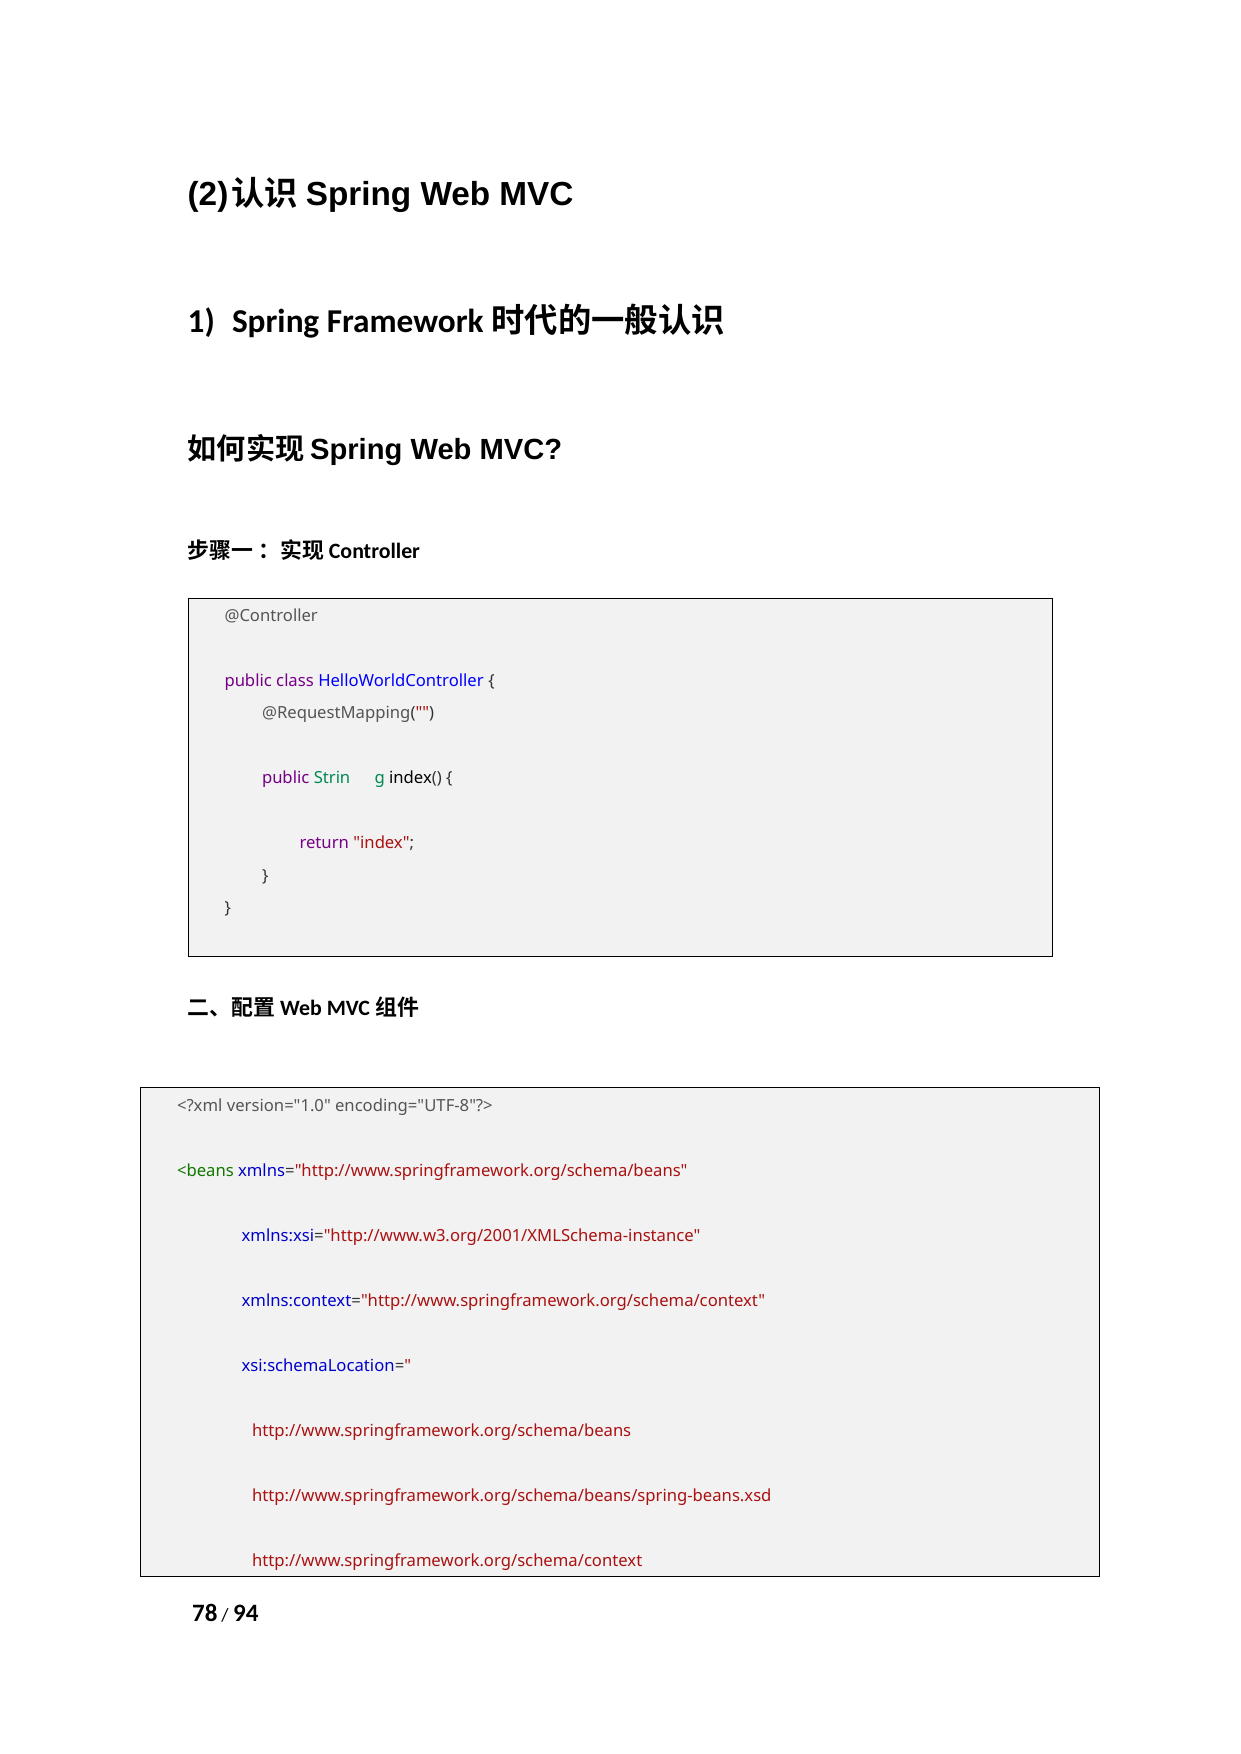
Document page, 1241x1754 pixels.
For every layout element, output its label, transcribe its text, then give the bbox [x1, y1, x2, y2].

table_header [141, 1088, 1099, 1576]
subtitle 如何实现Spring Web MVC? [187, 414, 1053, 479]
table_header @Controller public class HelloWorldController { @RequestMapping("") public Strin g index() { return "index"; } } [189, 599, 1052, 956]
subtitle Spring Framework 时代的一般认识 [187, 285, 1053, 350]
text 二、配置 Web MVC 组件 [187, 990, 1053, 1022]
text 步骤一 ：实现 Controller [187, 533, 1053, 565]
subtitle 认识 Spring Web MVC [187, 158, 1053, 223]
